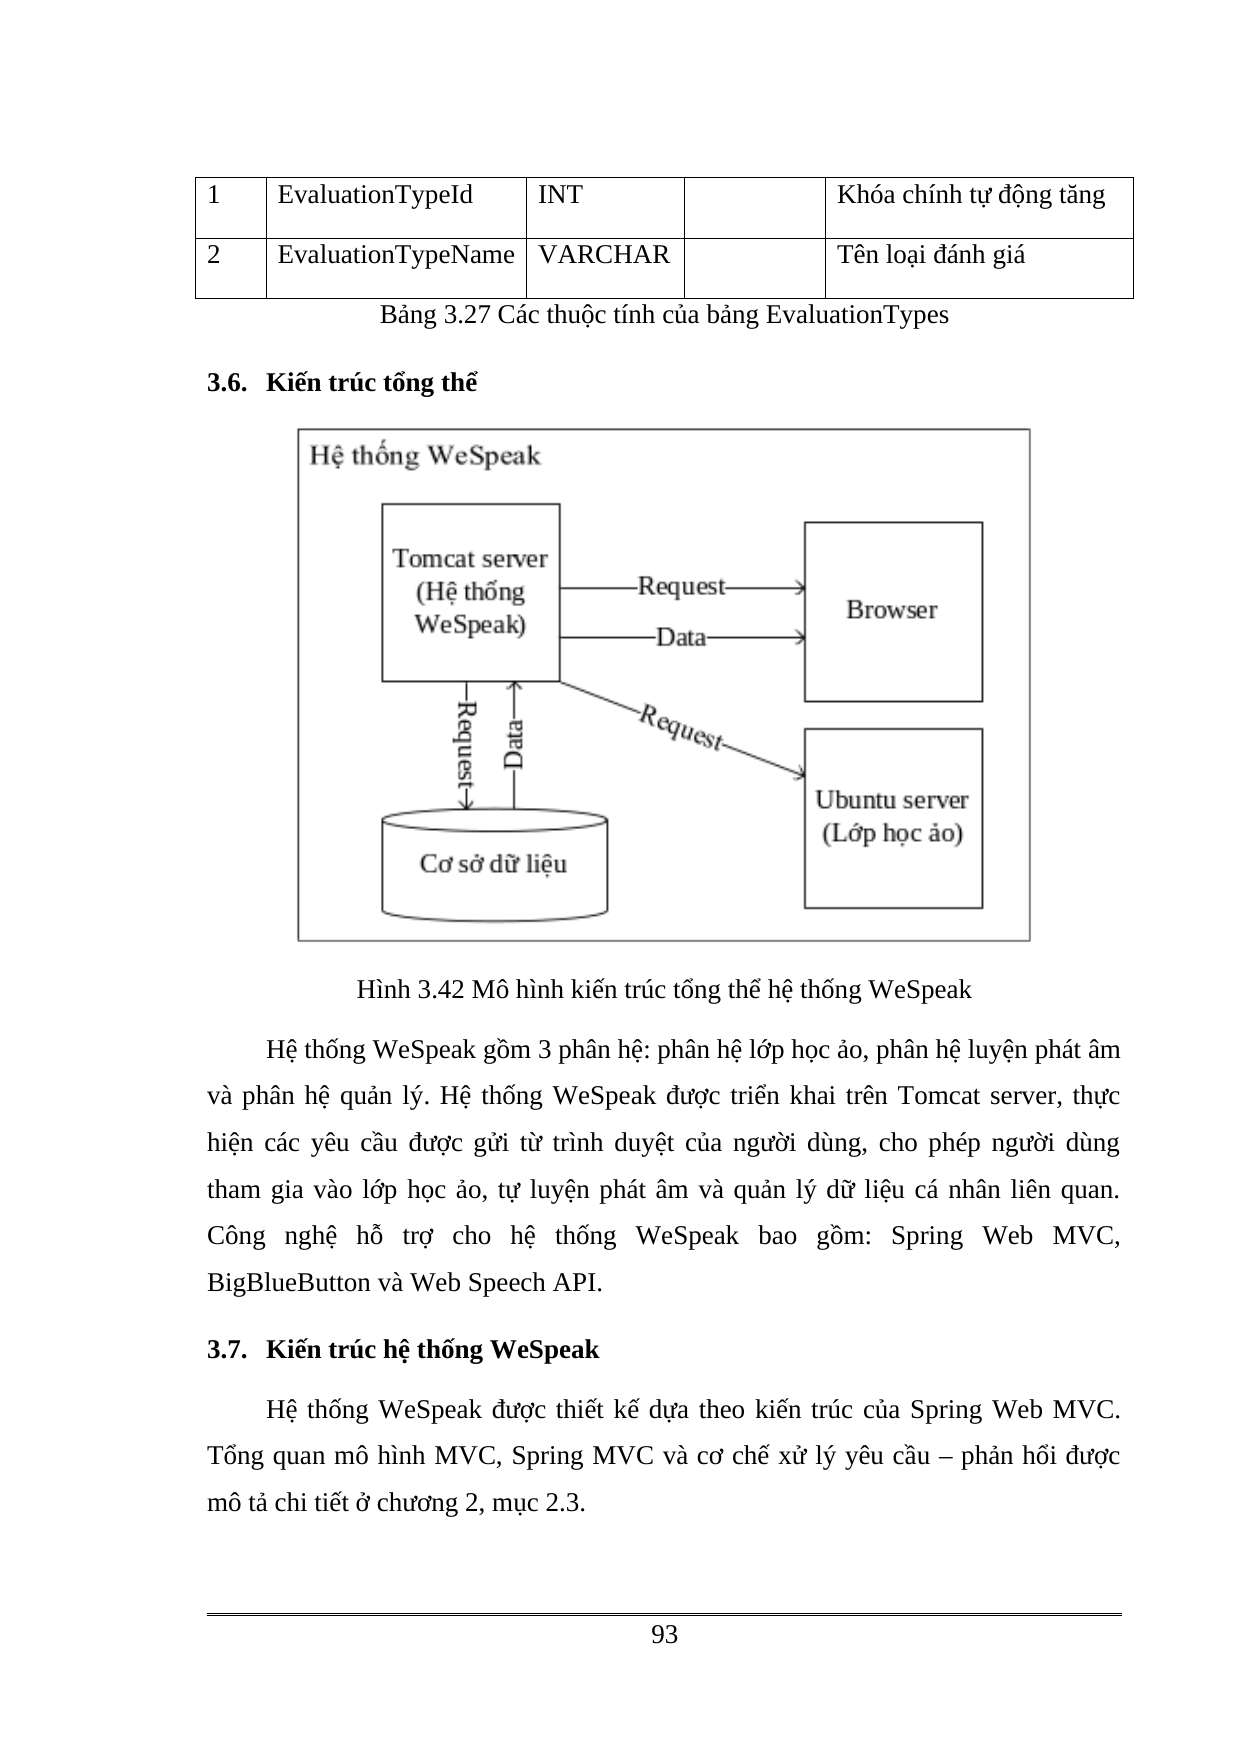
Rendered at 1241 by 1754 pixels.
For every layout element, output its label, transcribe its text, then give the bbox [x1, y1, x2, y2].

table_cell [685, 178, 825, 237]
table_cell EvaluationTypeId [267, 178, 526, 237]
table_cell VARCHAR [527, 239, 684, 298]
text Hệ thống WeSpeak được thiết kế dựa theo kiến trúc của Spring Web MVC. Tổng quan mô hình MVC, Spring MVC và cơ chế xử lý yêu cầu – phản hổi được mô tả chi tiết ở chương 2, mục 2.3. [207, 1393, 1122, 1517]
table_cell Khóa chính tự động tăng [826, 178, 1133, 237]
table_cell 1 [196, 178, 266, 237]
table_cell [685, 239, 825, 298]
text Hệ thống WeSpeak gồm 3 phân hệ: phân hệ lớp học ảo, phân hệ luyện phát âm và phân hệ quản lý. Hệ thống WeSpeak được triển khai trên Tomcat server, thực hiện các yêu cầu được gửi từ trình duyệt của người dùng, cho phép người dùng tham gia vào lớp học ảo, tự luyện phát âm và quản lý dữ liệu cá nhân liên quan. Công nghệ hỗ trợ cho hệ thống WeSpeak bao gồm: Spring Web MVC, BigBlueButton và Web Speech API. [207, 1033, 1122, 1297]
subtitle Kiến trúc hệ thống WeSpeak [207, 1334, 1122, 1365]
subtitle Kiến trúc tổng thể [207, 366, 1122, 397]
text Bảng 3.27 Các thuộc tính của bảng EvaluationTypes [207, 299, 1122, 330]
table_cell Tên loại đánh giá [826, 239, 1133, 298]
table_cell 2 [196, 239, 266, 298]
table_cell EvaluationTypeName [267, 239, 526, 298]
table_cell INT [527, 178, 684, 237]
